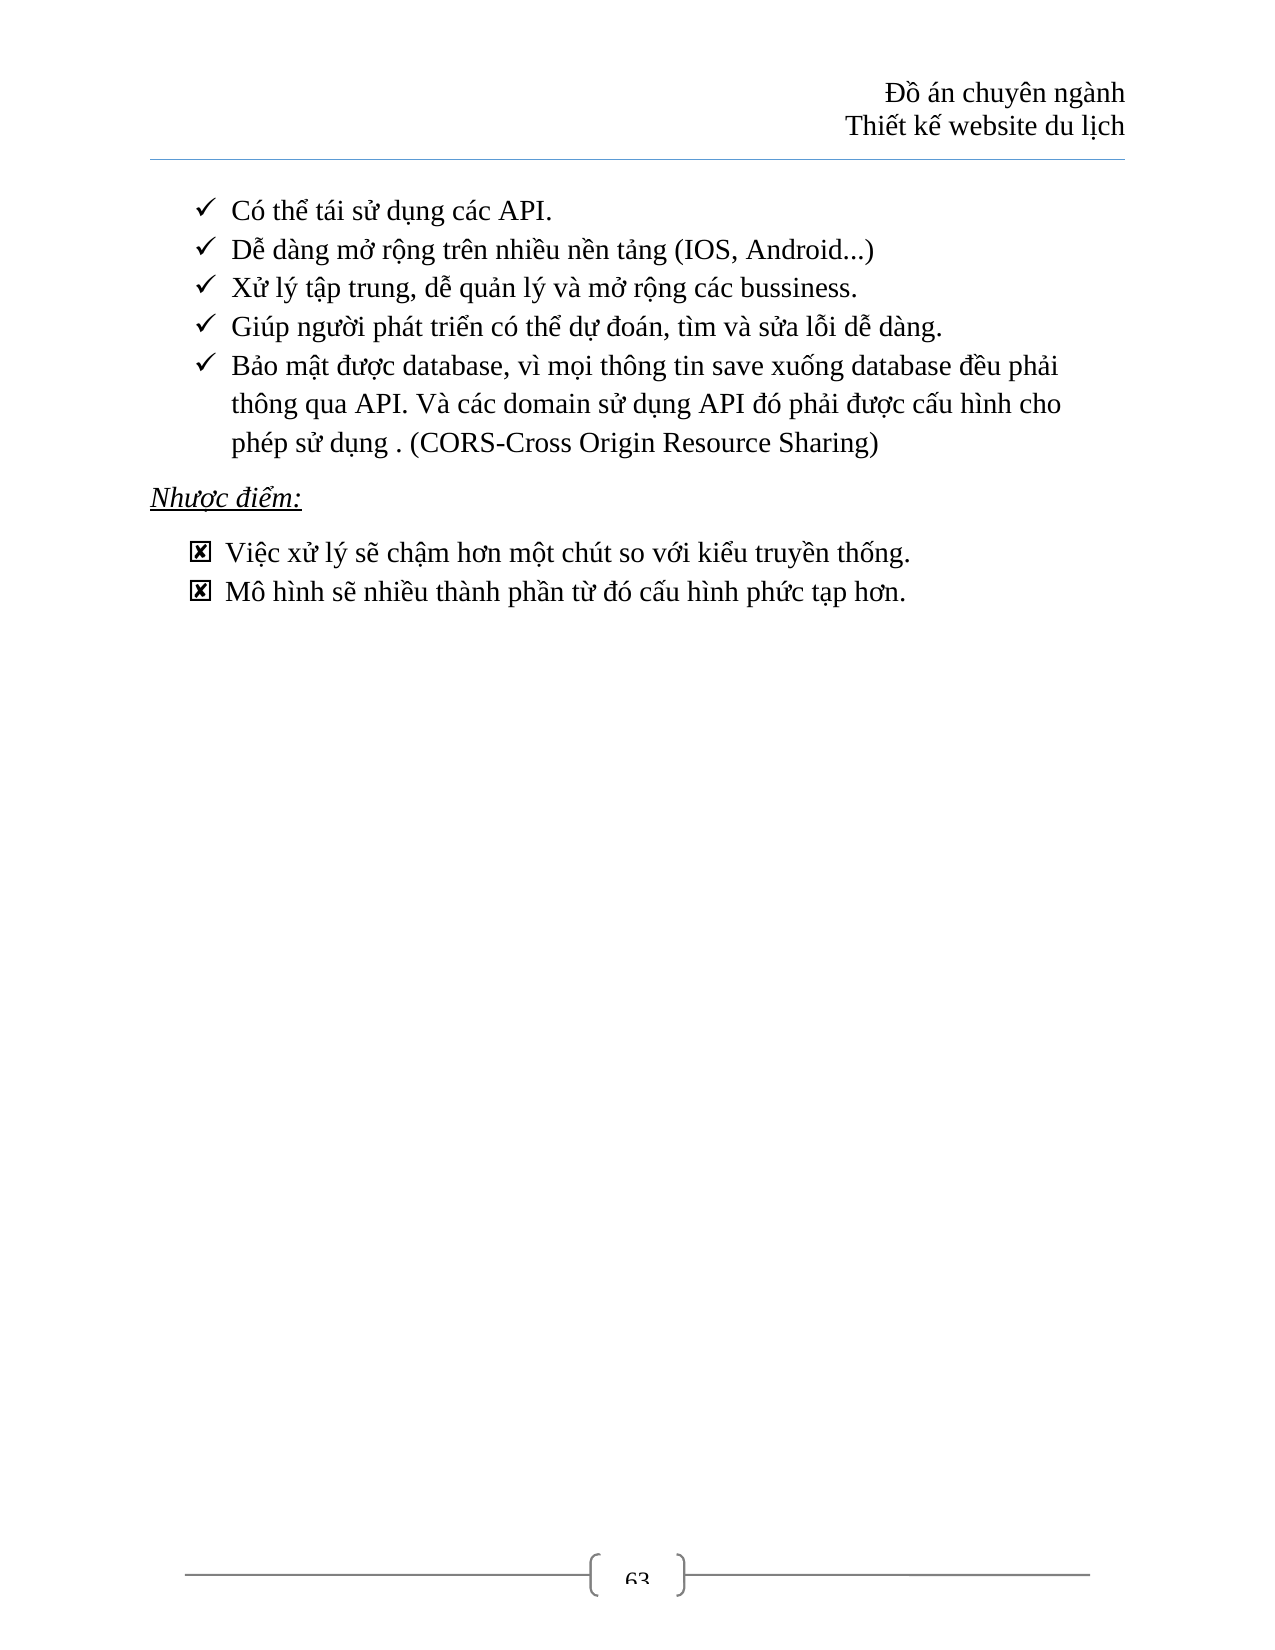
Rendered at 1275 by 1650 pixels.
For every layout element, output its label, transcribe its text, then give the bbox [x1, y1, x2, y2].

list Xử lý tập trung, dễ quản lý và mở rộng các bussiness. [194, 271, 1125, 304]
list Giúp người phát triển có thể dự đoán, tìm và sửa lỗi dễ dàng. [194, 309, 1125, 343]
list Dễ dàng mở rộng trên nhiều nền tảng (IOS, Android...) [194, 232, 1125, 266]
list Việc xử lý sẽ chậm hơn một chút so với kiểu truyền thống. [187, 536, 1125, 569]
list Có thể tái sử dụng các API. [194, 193, 1125, 227]
list Bảo mật được database, vì mọi thông tin save xuống database đều phải thông qua API. Và các domain sử dụng API đó phải được cấu hình cho phép sử dụng . (CORS-Cross Origin Resource Sharing) [194, 348, 1125, 459]
list Mô hình sẽ nhiều thành phần từ đó cấu hình phức tạp hơn. [187, 574, 1125, 608]
text Nhược điểm: [150, 480, 1125, 514]
